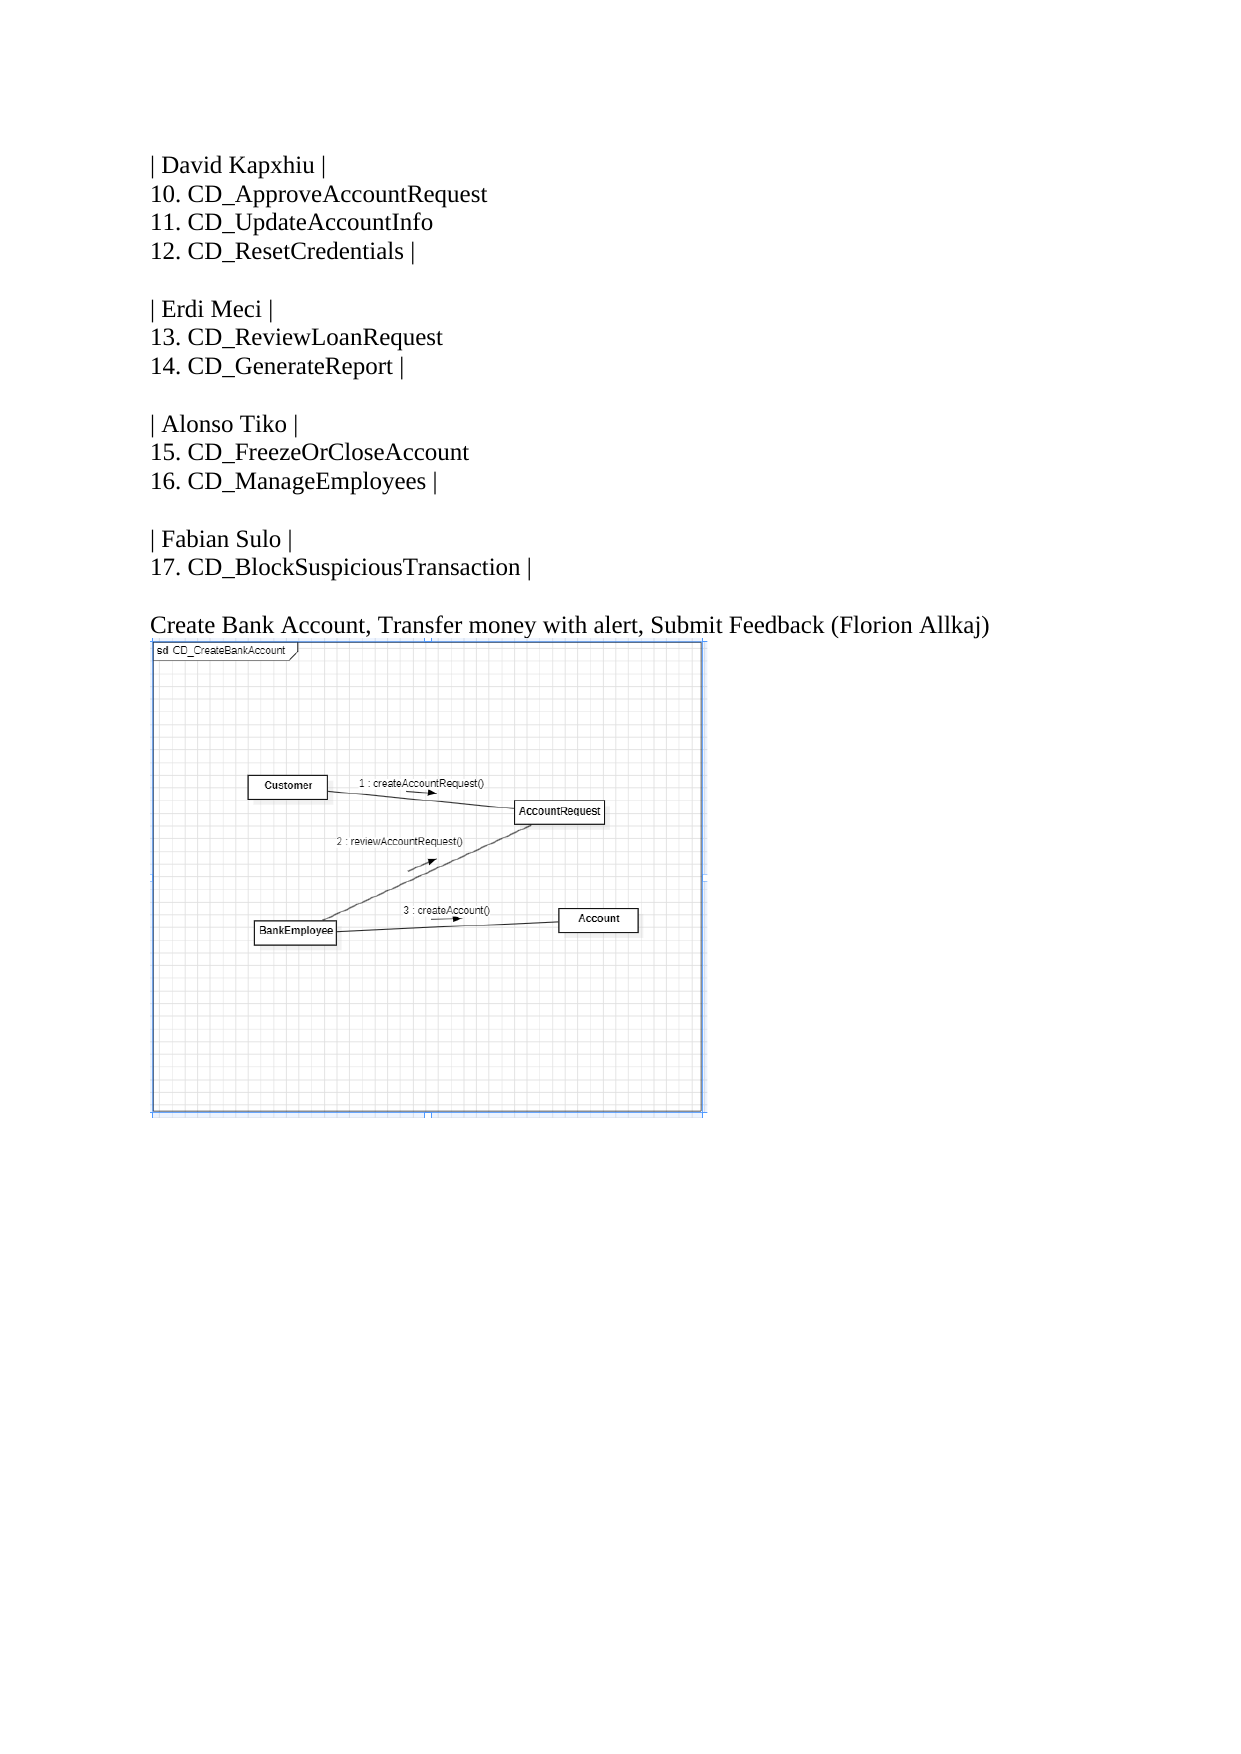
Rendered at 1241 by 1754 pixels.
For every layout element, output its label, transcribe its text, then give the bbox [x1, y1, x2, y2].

text 13. CD_ReviewLoanRequest [150, 322, 1090, 351]
text | Alonso Tiko | [150, 409, 1090, 437]
text 14. CD_GenerateReport | [150, 351, 1090, 380]
text 11. CD_UpdateAccountInfo [150, 207, 1090, 236]
text 10. CD_ApproveAccountRequest [150, 179, 1090, 207]
text | Erdi Meci | [150, 294, 1090, 322]
text Create Bank Account, Transfer money with alert, Submit Feedback (Florion Allkaj) [150, 610, 1090, 639]
text | David Kapxhiu | [150, 150, 1090, 179]
text 15. CD_FreezeOrCloseAccount [150, 437, 1090, 466]
text | Fabian Sulo | [150, 524, 1090, 552]
text 12. CD_ResetCredentials | [150, 236, 1090, 265]
picture [150, 638, 708, 1118]
text 16. CD_ManageEmployees | [150, 466, 1090, 495]
text 17. CD_BlockSuspiciousTransaction | [150, 552, 1090, 581]
